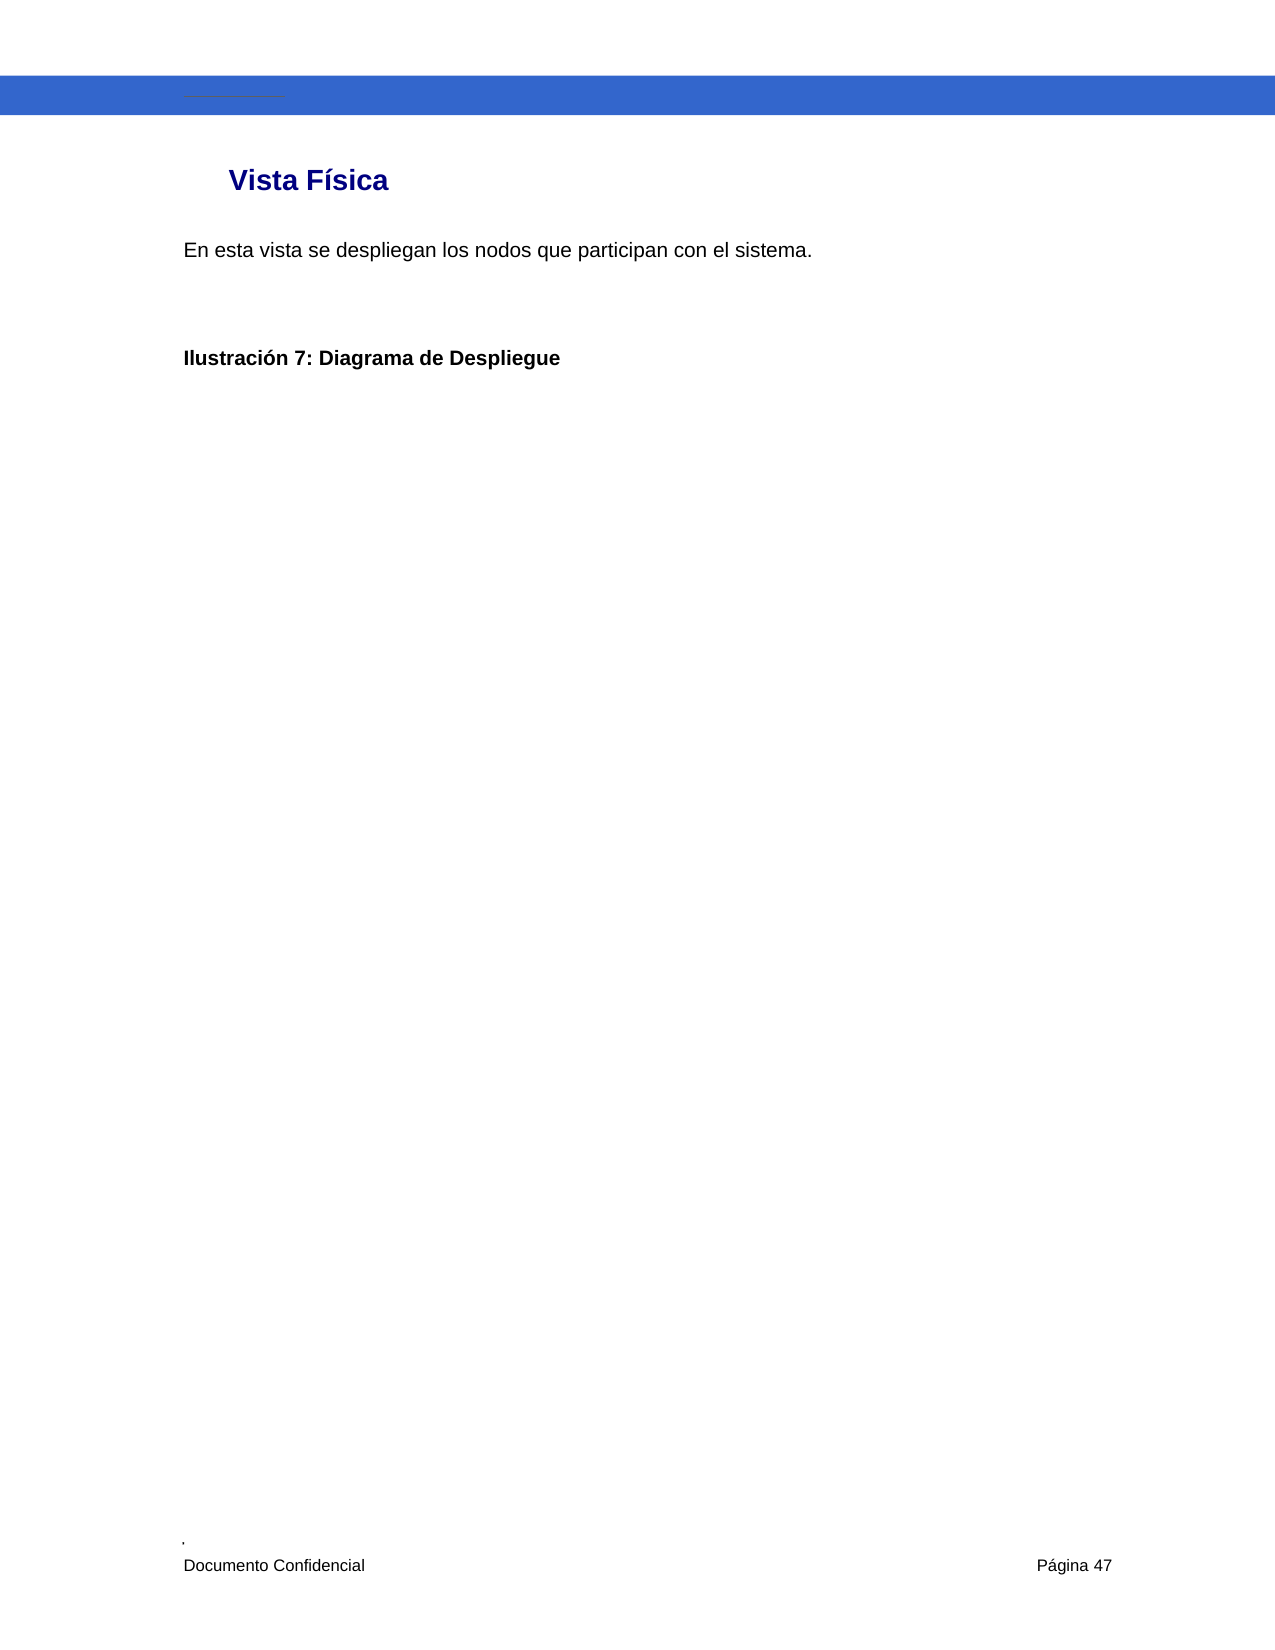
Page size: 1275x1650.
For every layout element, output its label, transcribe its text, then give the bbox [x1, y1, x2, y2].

text Ilustración 7: Diagrama de Despliegue [183, 346, 1125, 369]
text En esta vista se despliegan los nodos que participan con el sistema. [183, 238, 1125, 262]
text Vista Física [228, 162, 1125, 196]
